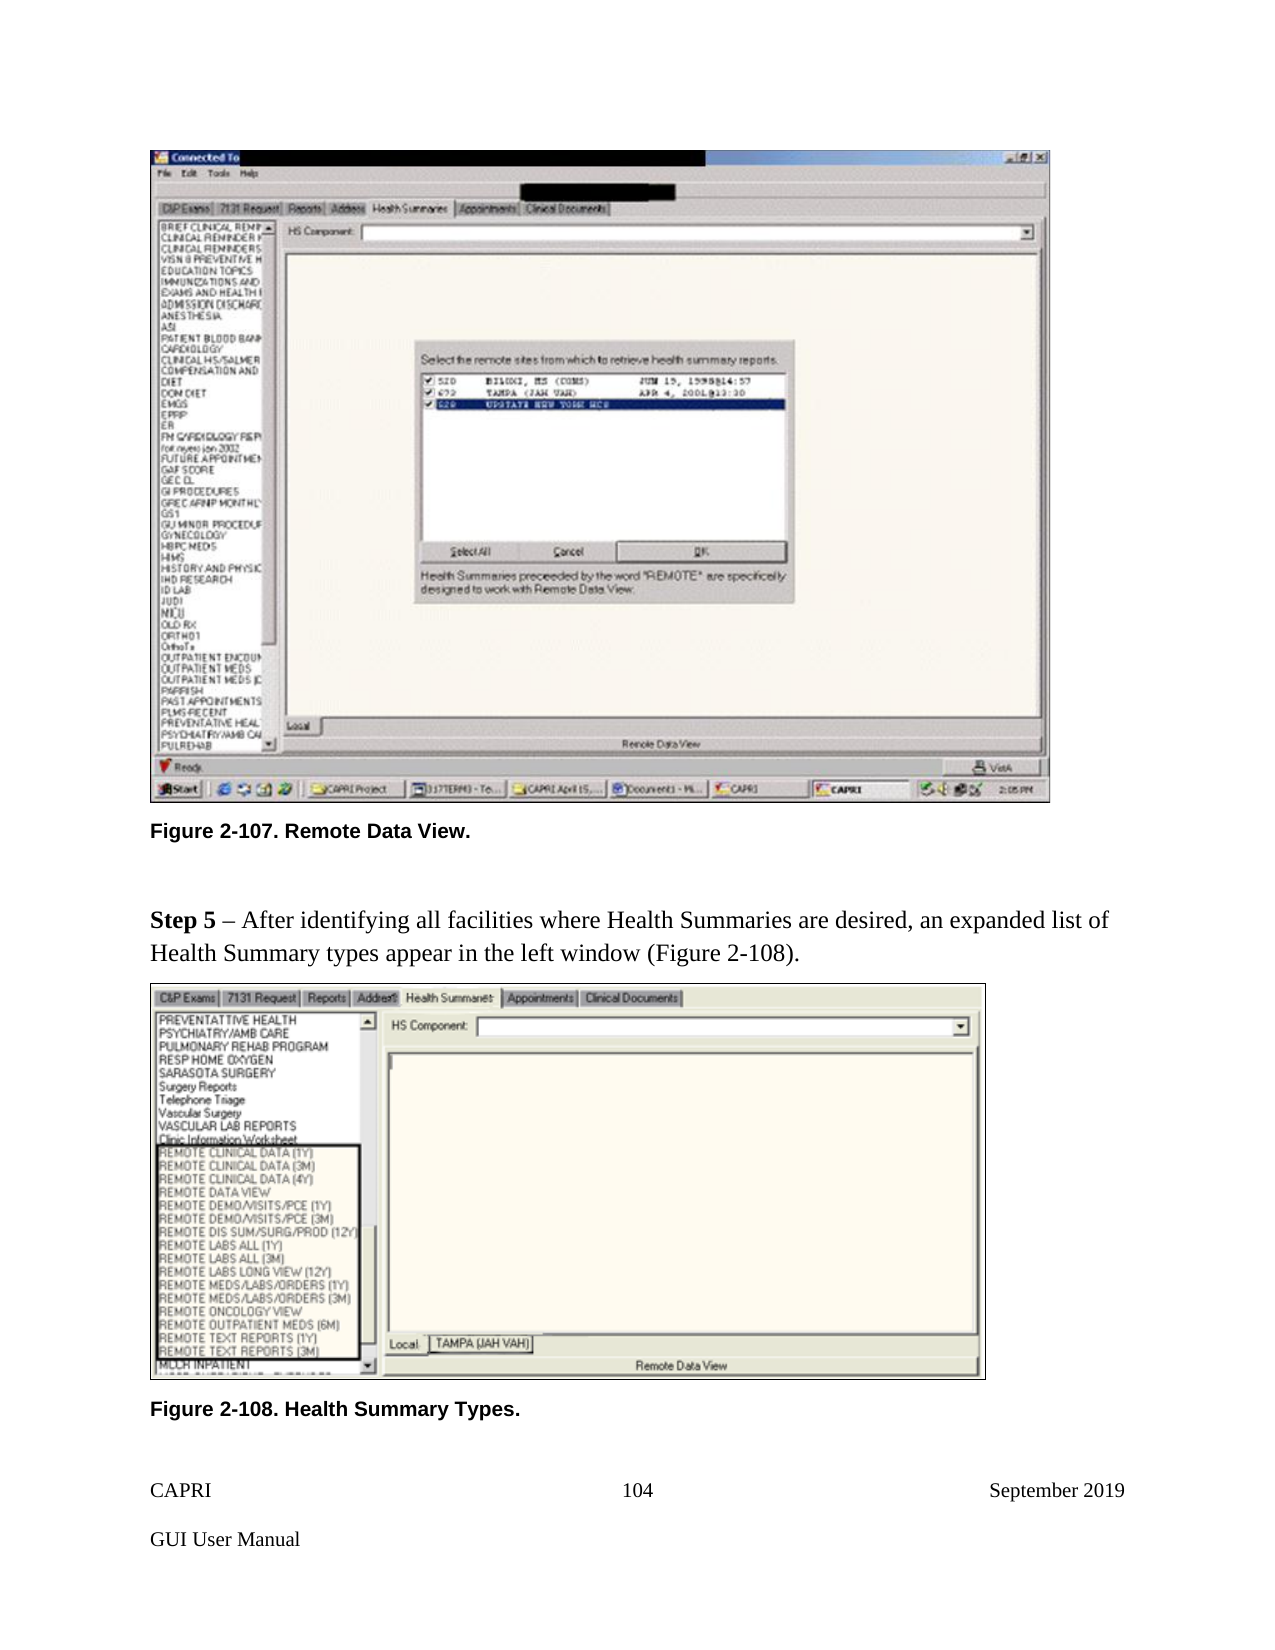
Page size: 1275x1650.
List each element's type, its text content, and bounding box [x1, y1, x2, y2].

picture [151, 984, 985, 1379]
picture [150, 150, 1050, 803]
